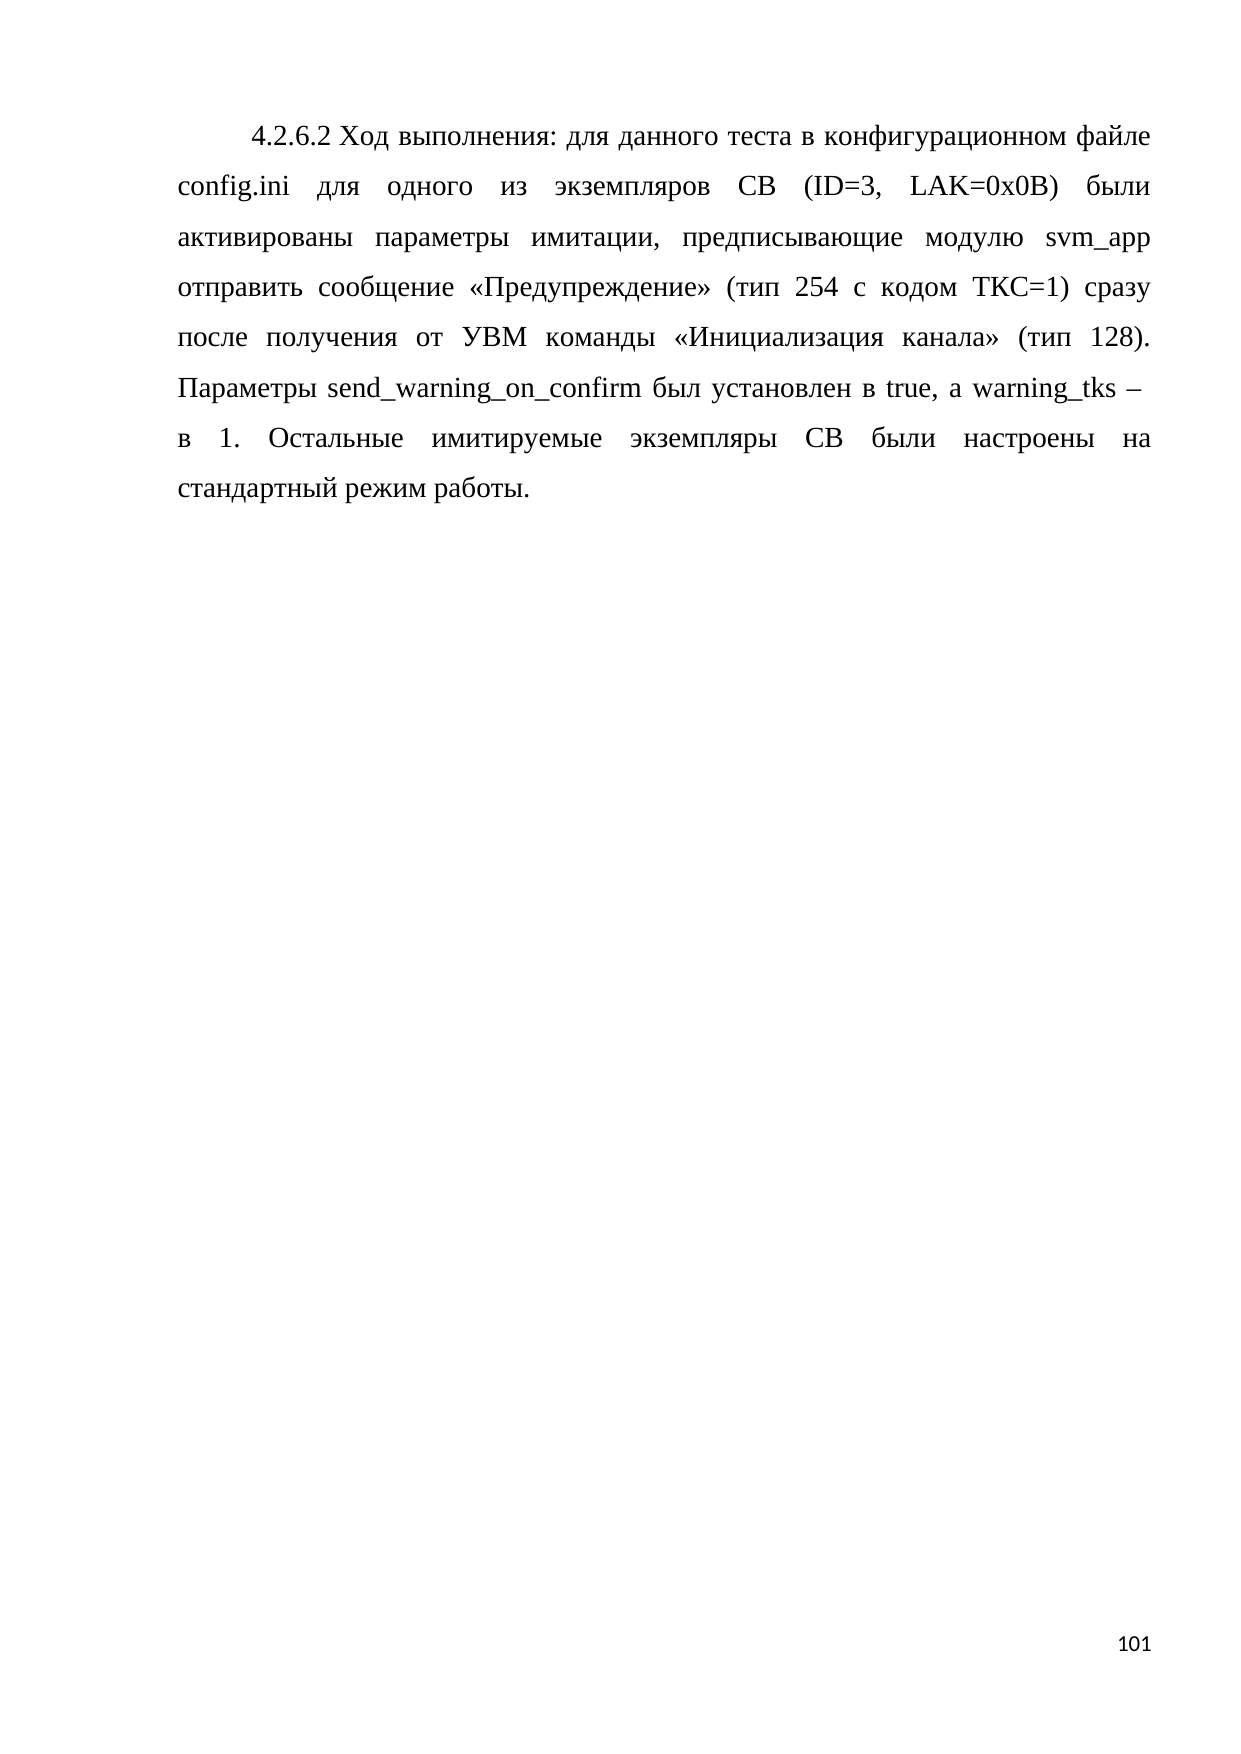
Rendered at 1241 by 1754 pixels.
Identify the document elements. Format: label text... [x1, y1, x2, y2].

text Ход выполнения: для данного теста в конфигурационном файле config.ini для одного из экземпляров СВ (ID=3, LAK=0x0B) были активированы параметры имитации, предписывающие модулю svm_app отправить сообщение «Предупреждение» (тип 254 с кодом ТКС=1) сразу после получения от УВМ команды «Инициализация канала» (тип 128). Параметры send_warning_on_confirm был установлен в true, а warning_tks – в 1. Остальные имитируемые экземпляры СВ были настроены на стандартный режим работы. [177, 118, 1152, 504]
